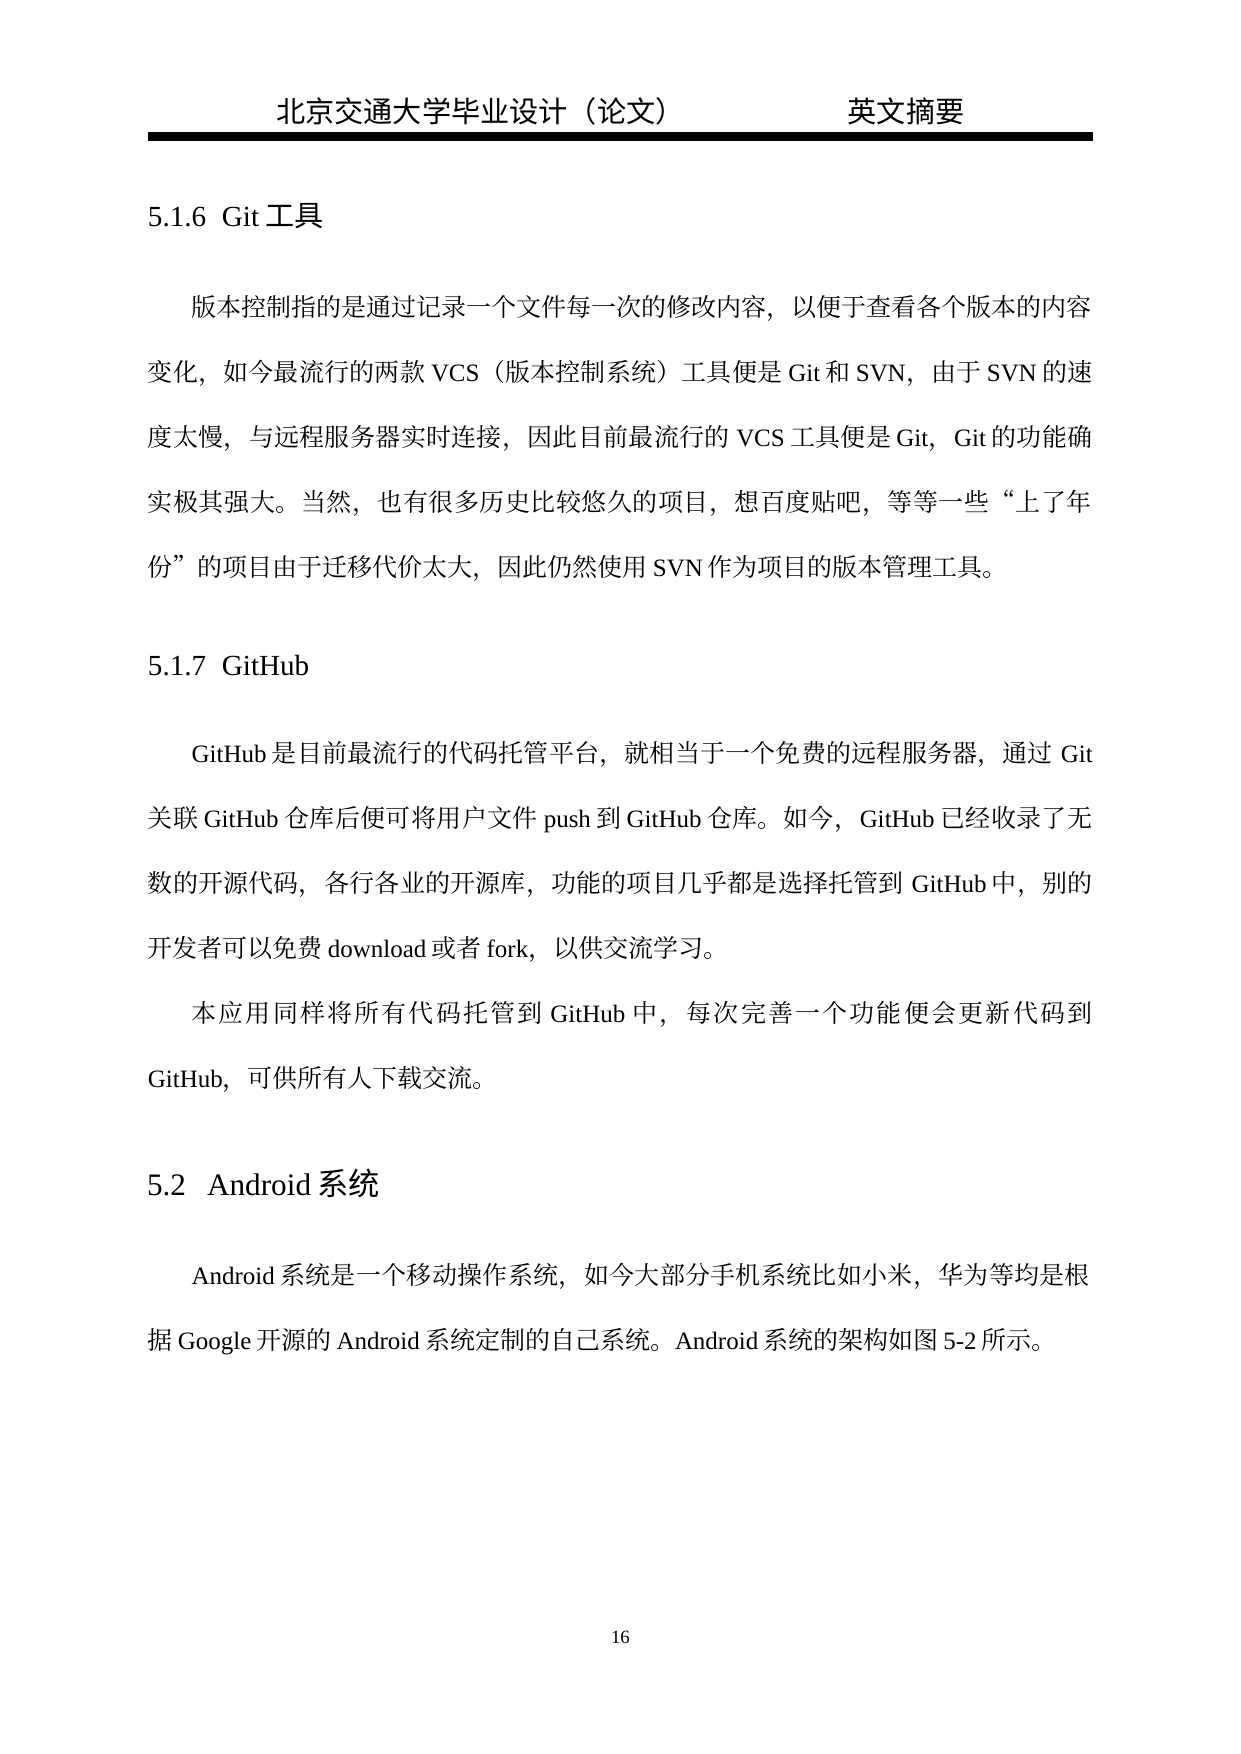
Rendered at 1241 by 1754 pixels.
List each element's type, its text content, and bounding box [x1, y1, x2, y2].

text Android系统是一个移动操作系统，如今大部分手机系统比如小米，华为等均是根据Google开源的Android系统定制的自己系统。Android系统的架构如图5-2所示。 [148, 1241, 1092, 1371]
text 版本控制指的是通过记录一个文件每一次的修改内容，以便于查看各个版本的内容变化，如今最流行的两款VCS（版本控制系统）工具便是Git和SVN，由于SVN的速度太慢，与远程服务器实时连接，因此目前最流行的VCS工具便是Git，Git的功能确实极其强大。当然，也有很多历史比较悠久的项目，想百度贴吧，等等一些“上了年份”的项目由于迁移代价太大，因此仍然使用SVN作为项目的版本管理工具。 [148, 273, 1092, 598]
text 本应用同样将所有代码托管到GitHub中，每次完善一个功能便会更新代码到GitHub，可供所有人下载交流。 [148, 979, 1092, 1109]
subtitle Android系统 [147, 1159, 1092, 1204]
text GitHub是目前最流行的代码托管平台，就相当于一个免费的远程服务器，通过Git关联GitHub仓库后便可将用户文件push到GitHub仓库。如今，GitHub已经收录了无数的开源代码，各行各业的开源库，功能的项目几乎都是选择托管到GitHub中，别的开发者可以免费download或者fork，以供交流学习。 [148, 719, 1092, 979]
subtitle Git工具 [148, 193, 1092, 235]
subtitle GitHub [148, 648, 1092, 681]
